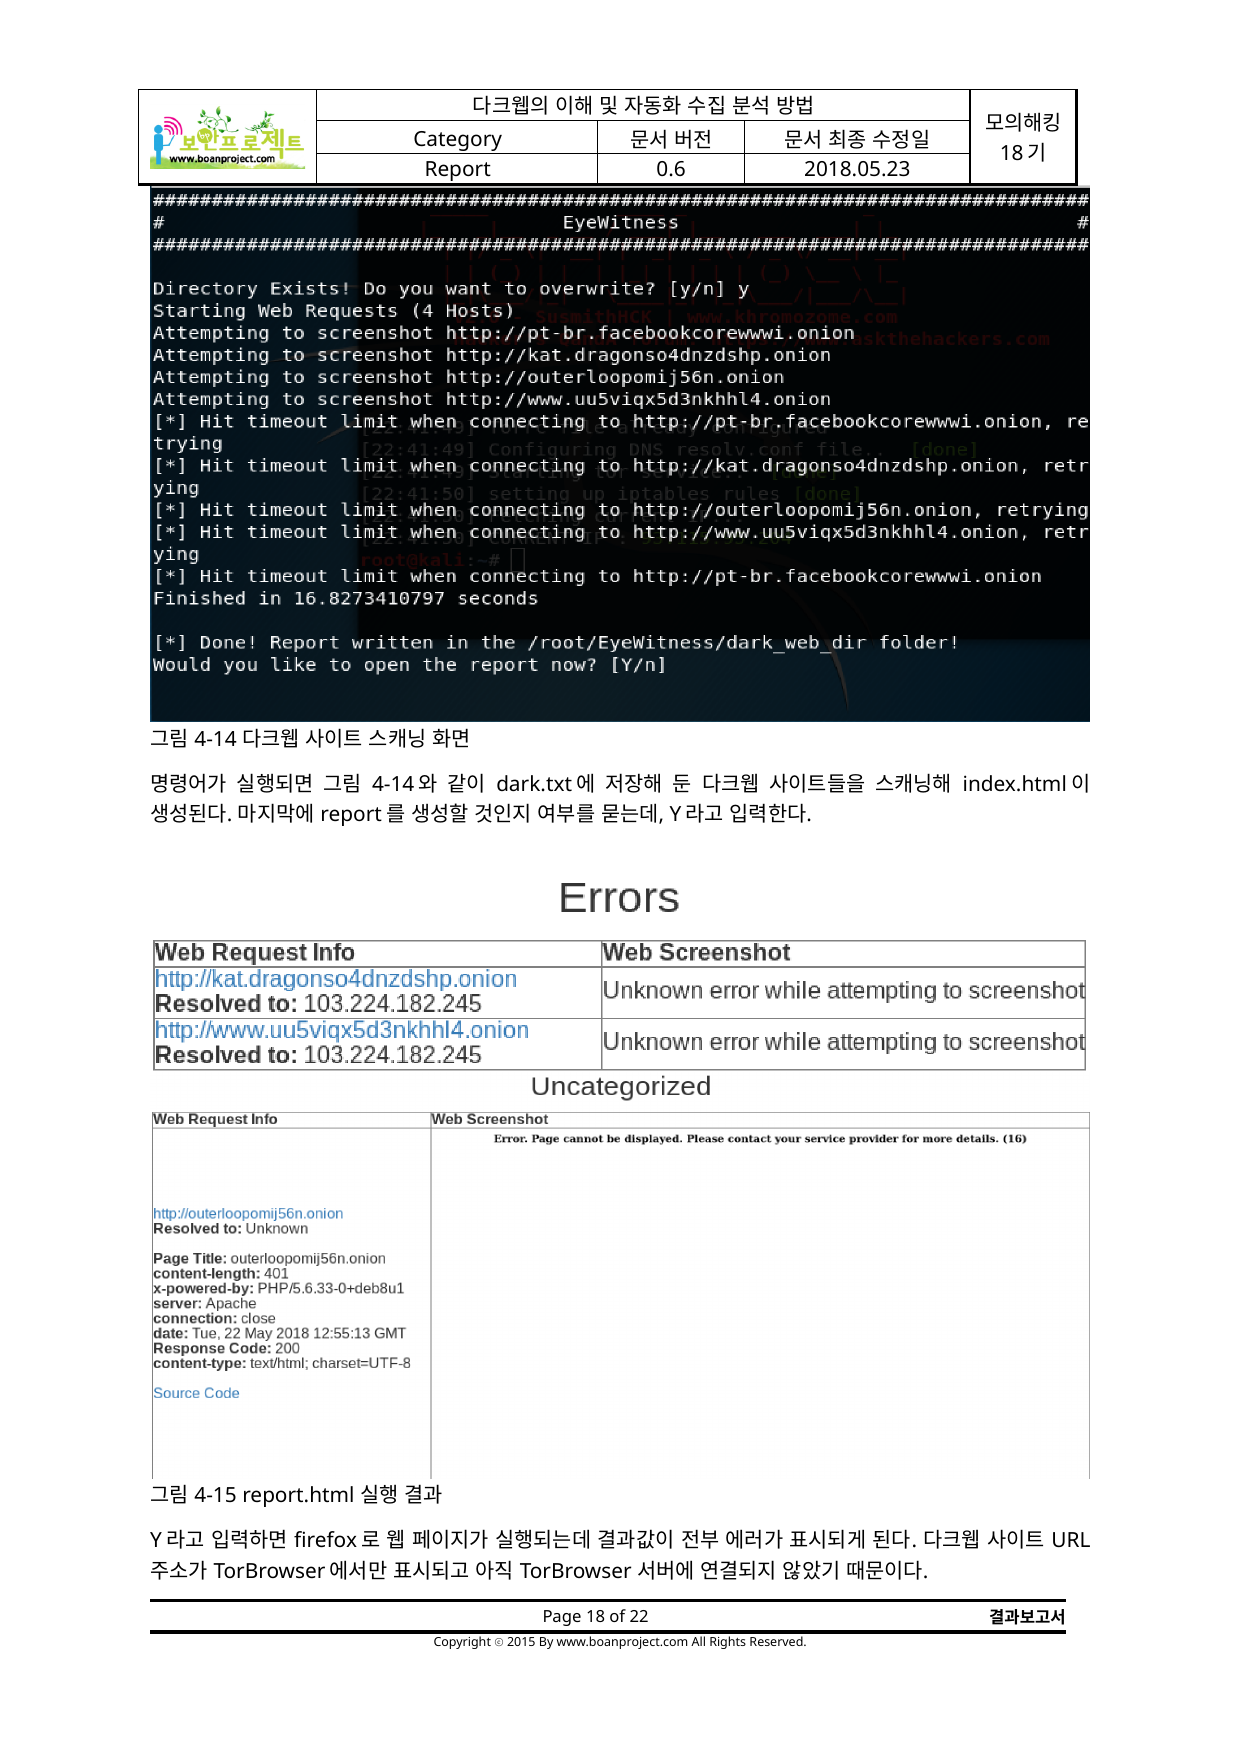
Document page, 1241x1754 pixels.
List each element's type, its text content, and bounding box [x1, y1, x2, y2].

picture [150, 185, 1090, 722]
text Y라고 입력하면 firefox로 웹 페이지가 실행되는데 결과값이 전부 에러가 표시되게 된다. 다크웹 사이트 URL주소가 TorBrowser에서만 표시되고 아직 TorBrowser 서버에 연결되지 않았기 때문이다. [150, 1524, 1090, 1584]
picture [150, 104, 306, 169]
picture [150, 856, 1090, 1479]
